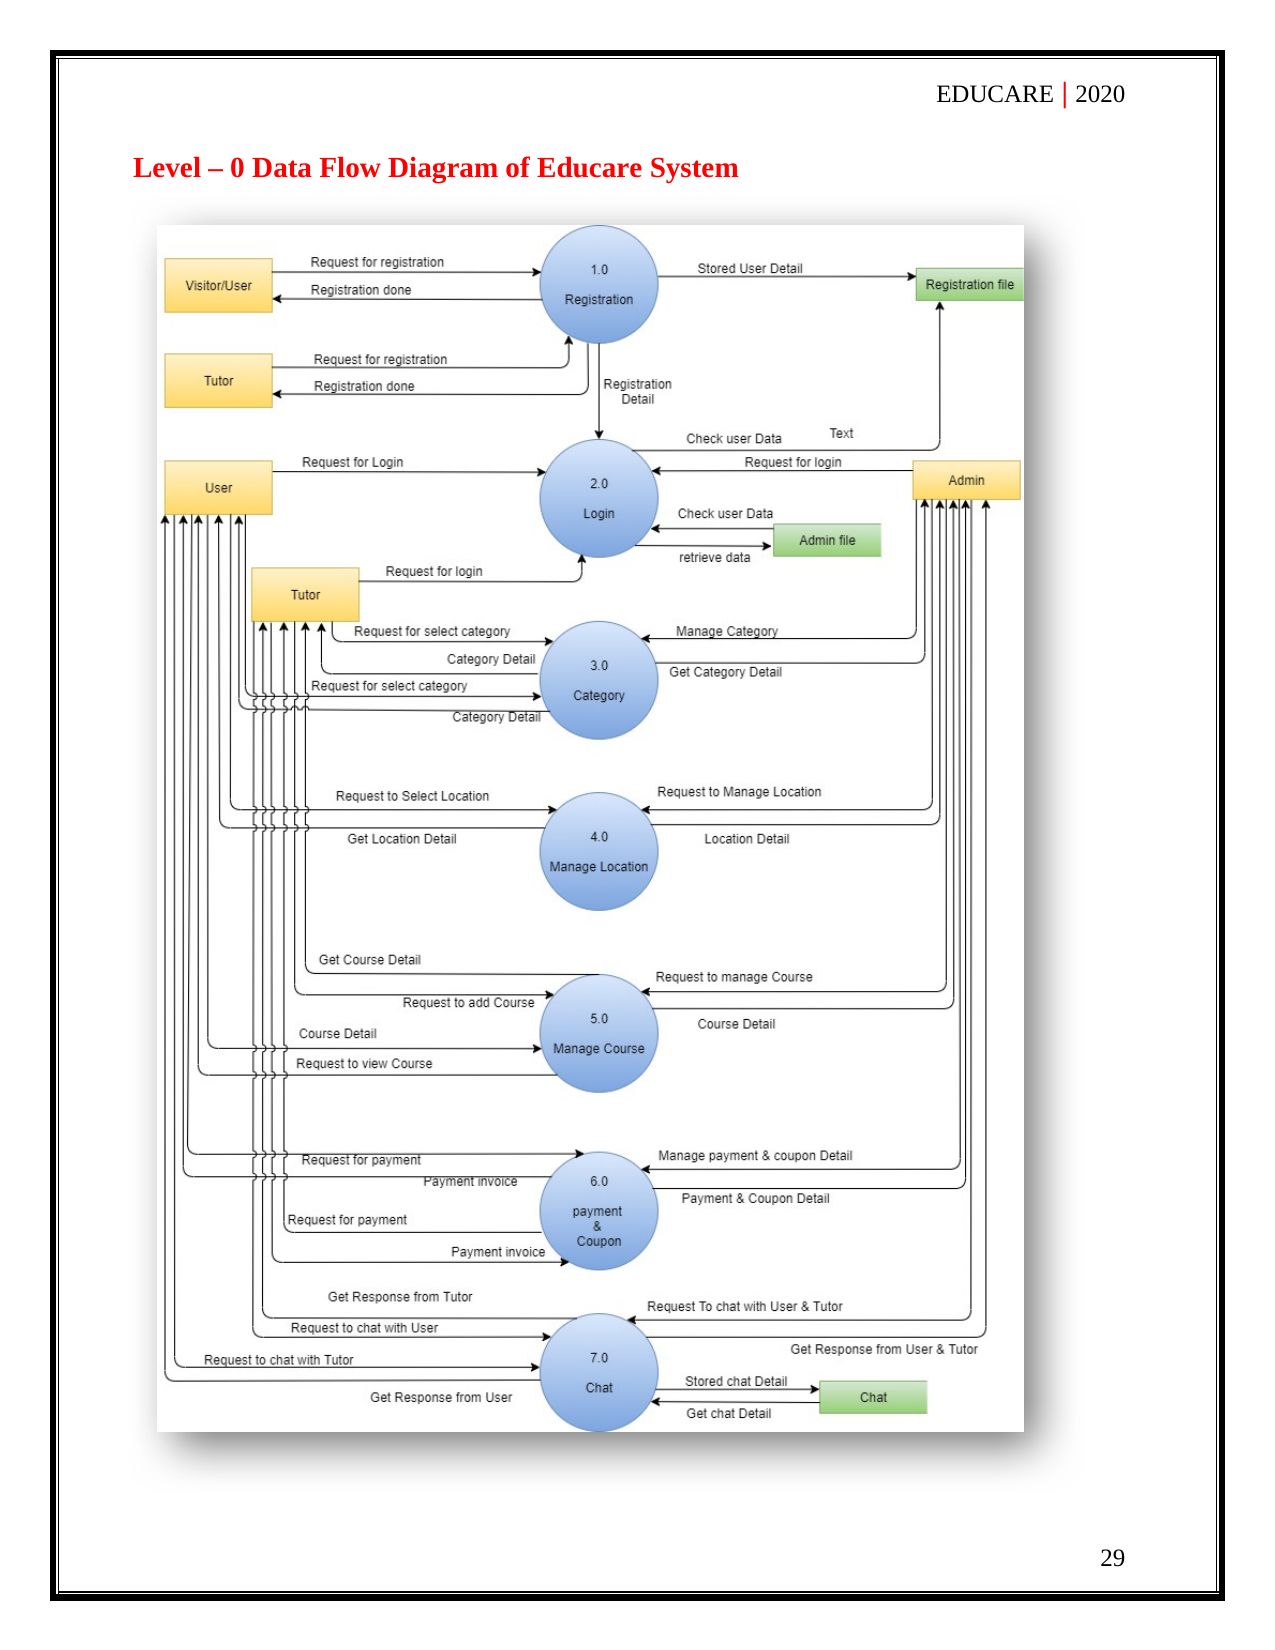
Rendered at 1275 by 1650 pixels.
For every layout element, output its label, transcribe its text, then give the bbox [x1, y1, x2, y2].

text Level – 0 Data Flow Diagram of Educare System [133, 150, 1125, 183]
picture [157, 225, 1024, 1432]
